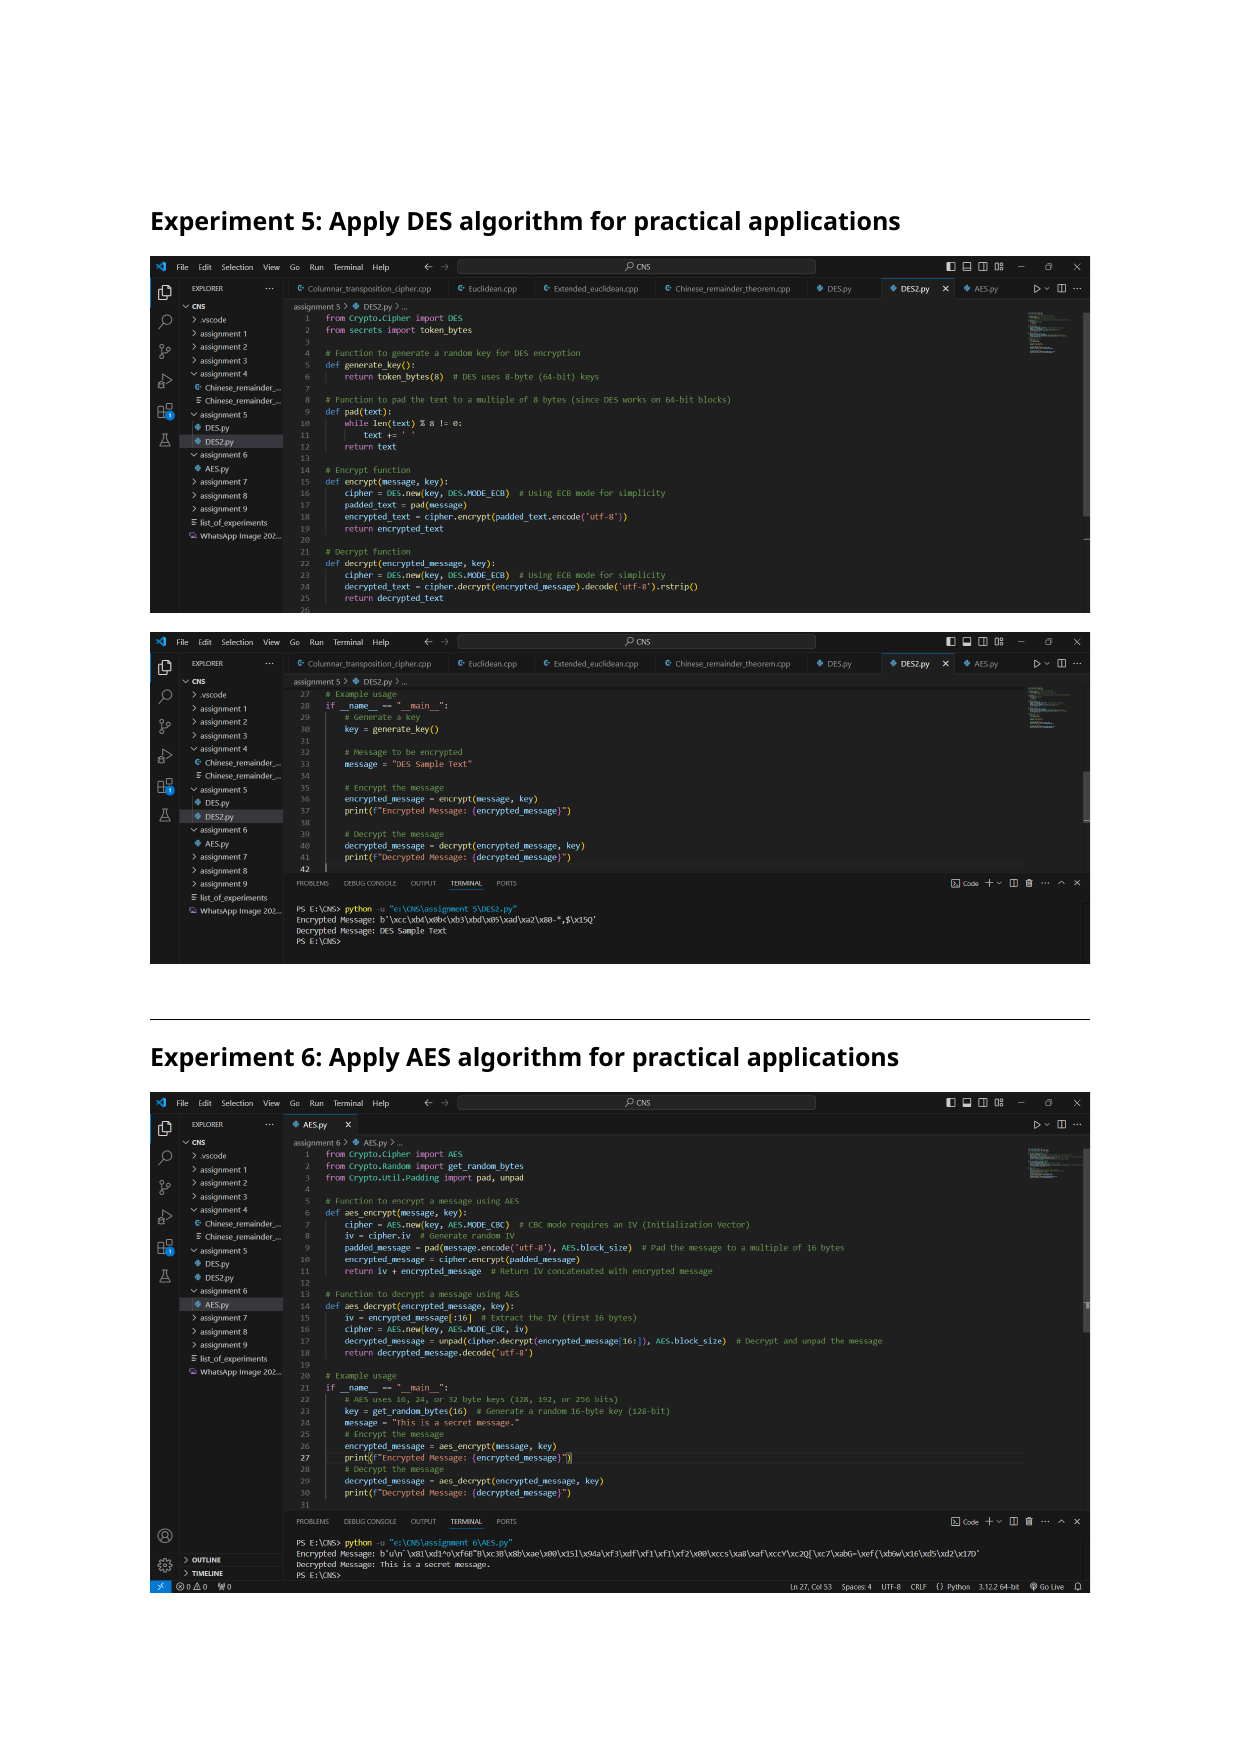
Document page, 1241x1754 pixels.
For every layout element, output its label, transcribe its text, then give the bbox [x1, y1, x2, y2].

picture [150, 1092, 1091, 1593]
picture [150, 632, 1091, 964]
picture [150, 256, 1091, 613]
text Experiment 6: Apply AES algorithm for practical applications [150, 1039, 1090, 1073]
text Experiment 5: Apply DES algorithm for practical applications [150, 203, 1090, 237]
